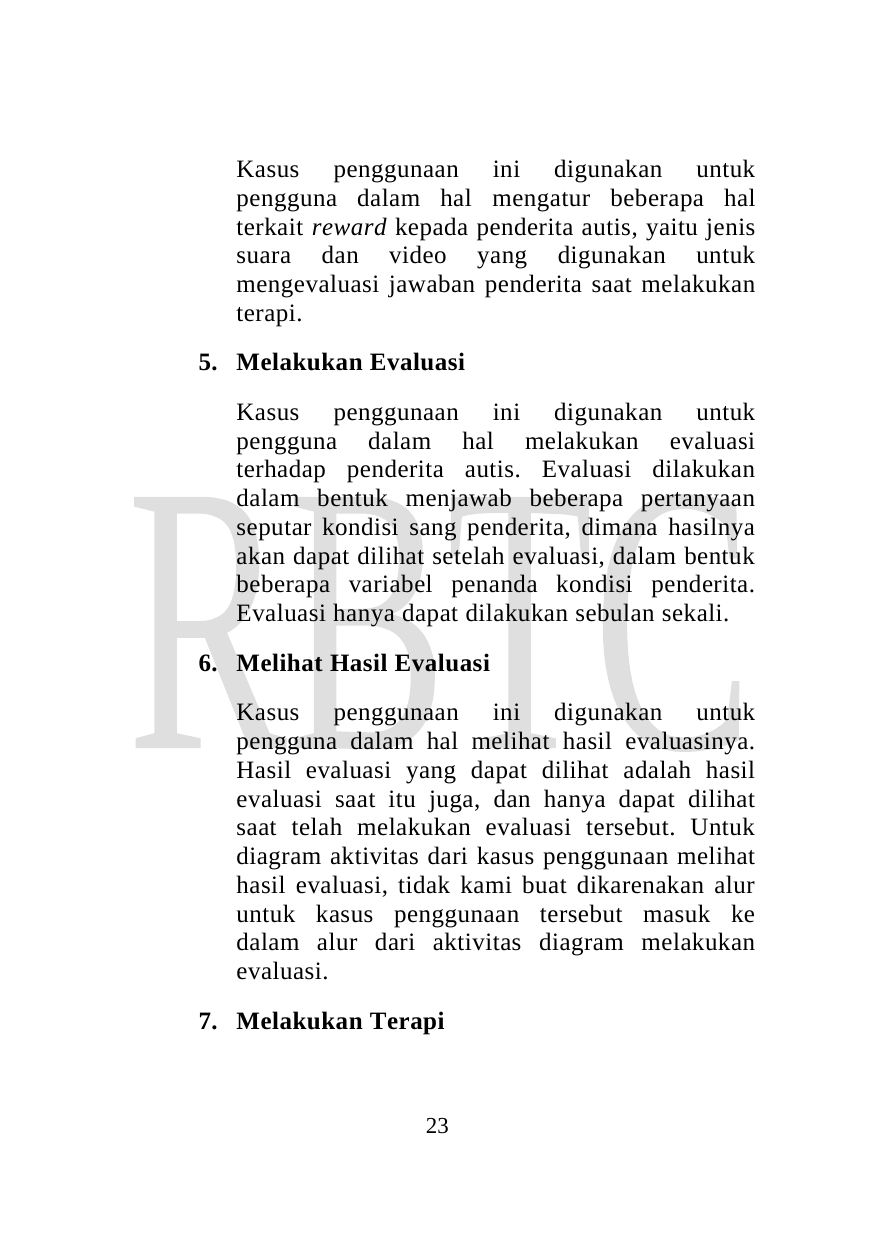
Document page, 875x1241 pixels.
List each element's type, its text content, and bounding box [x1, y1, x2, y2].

subtitle Melihat Hasil Evaluasi [217, 648, 756, 677]
subtitle Melakukan Evaluasi [217, 347, 756, 376]
subtitle Kasus penggunaan ini digunakan untuk pengguna dalam hal mengatur beberapa hal terkait reward kepada penderita autis, yaitu jenis suara dan video yang digunakan untuk mengevaluasi jawaban penderita saat melakukan terapi. [236, 154, 756, 327]
subtitle Kasus penggunaan ini digunakan untuk pengguna dalam hal melihat hasil evaluasinya. Hasil evaluasi yang dapat dilihat adalah hasil evaluasi saat itu juga, dan hanya dapat dilihat saat telah melakukan evaluasi tersebut. Untuk diagram aktivitas dari kasus penggunaan melihat hasil evaluasi, tidak kami buat dikarenakan alur untuk kasus penggunaan tersebut masuk ke dalam alur dari aktivitas diagram melakukan evaluasi. [236, 697, 756, 985]
subtitle Melakukan Terapi [217, 1006, 756, 1034]
subtitle Kasus penggunaan ini digunakan untuk pengguna dalam hal melakukan evaluasi terhadap penderita autis. Evaluasi dilakukan dalam bentuk menjawab beberapa pertanyaan seputar kondisi sang penderita, dimana hasilnya akan dapat dilihat setelah evaluasi, dalam bentuk beberapa variabel penanda kondisi penderita. Evaluasi hanya dapat dilakukan sebulan sekali. [236, 397, 756, 627]
